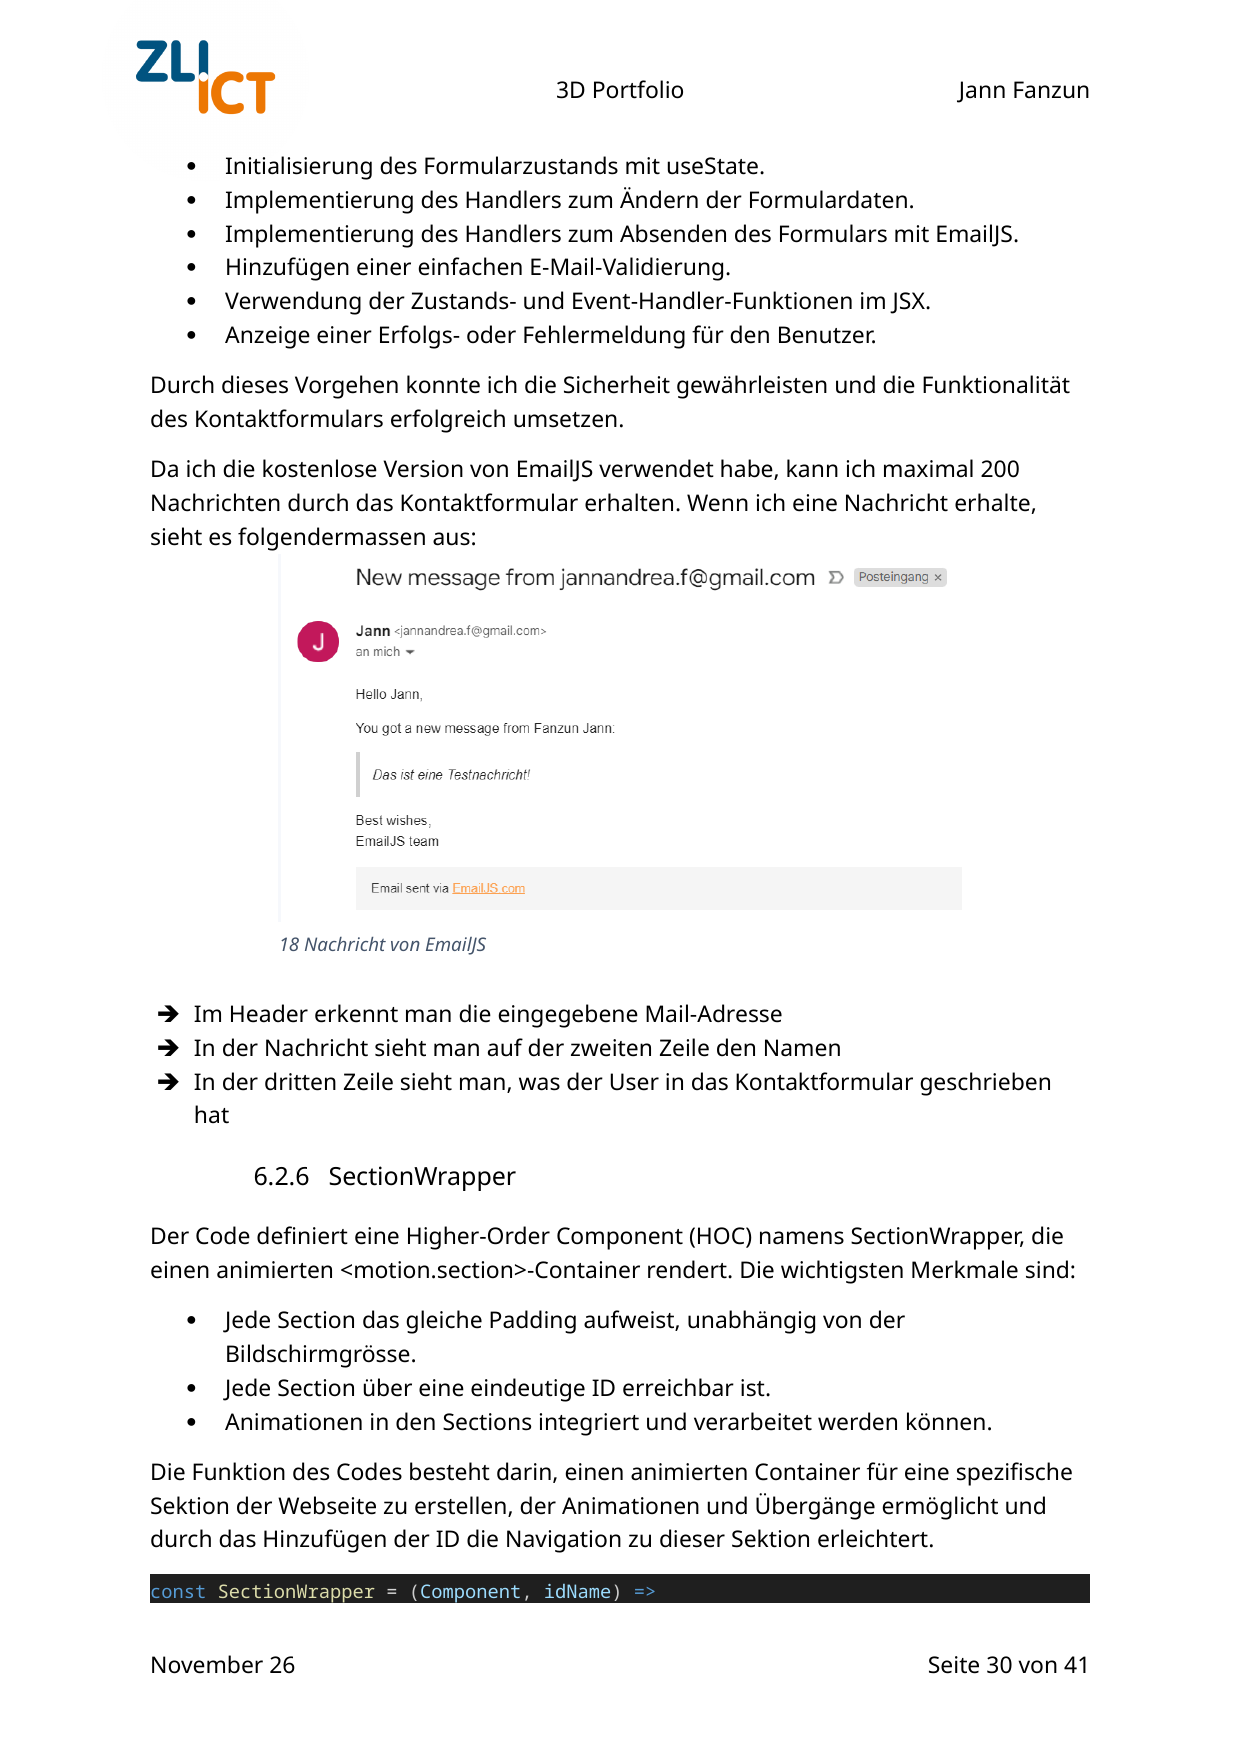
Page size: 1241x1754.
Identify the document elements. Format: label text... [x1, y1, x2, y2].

list Anzeige einer Erfolgs- oder Fehlermeldung für den Benutzer. [187, 319, 1090, 350]
list Animationen in den Sections integriert und verarbeitet werden können. [187, 1405, 1090, 1437]
text Der Code definiert eine Higher-Order Component (HOC) namens SectionWrapper, die einen animierten <motion.section>-Container rendert. Die wichtigsten Merkmale sind: [150, 1220, 1090, 1285]
list Initialisierung des Formularzustands mit useState. [187, 150, 1090, 181]
subtitle SectionWrapper [253, 1158, 1090, 1192]
list In der dritten Zeile sieht man, was der User in das Kontaktformular geschrieben hat [156, 1066, 1090, 1131]
list Implementierung des Handlers zum Ändern der Formulardaten. [187, 184, 1090, 215]
list In der Nachricht sieht man auf der zweiten Zeile den Namen [156, 1032, 1090, 1063]
list Jede Section das gleiche Padding aufweist, unabhängig von der Bildschirmgrösse. [187, 1304, 1090, 1369]
list Implementierung des Handlers zum Absenden des Formulars mit EmailJS. [187, 217, 1090, 249]
text Durch dieses Vorgehen konnte ich die Sicherheit gewährleisten und die Funktionalität des Kontaktformulars erfolgreich umsetzen. [150, 369, 1090, 434]
text Da ich die kostenlose Version von EmailJS verwendet habe, kann ich maximal 200 Nachrichten durch das Kontaktformular erhalten. Wenn ich eine Nachricht erhalte, sieht es folgendermassen aus: [150, 453, 1090, 552]
text const SectionWrapper = (Component, idName) => [150, 1574, 1090, 1603]
text Die Funktion des Codes besteht darin, einen animierten Container für eine spezifische Sektion der Webseite zu erstellen, der Animationen und Übergänge ermöglicht und durch das Hinzufügen der ID die Navigation zu dieser Sektion erleichtert. [150, 1456, 1090, 1554]
picture [100, 0, 311, 183]
list Jede Section über eine eindeutige ID erreichbar ist. [187, 1372, 1090, 1403]
picture [278, 554, 962, 922]
list Hinzufügen einer einfachen E-Mail-Validierung. [187, 251, 1090, 282]
list Verwendung der Zustands- und Event-Handler-Funktionen im JSX. [187, 285, 1090, 316]
